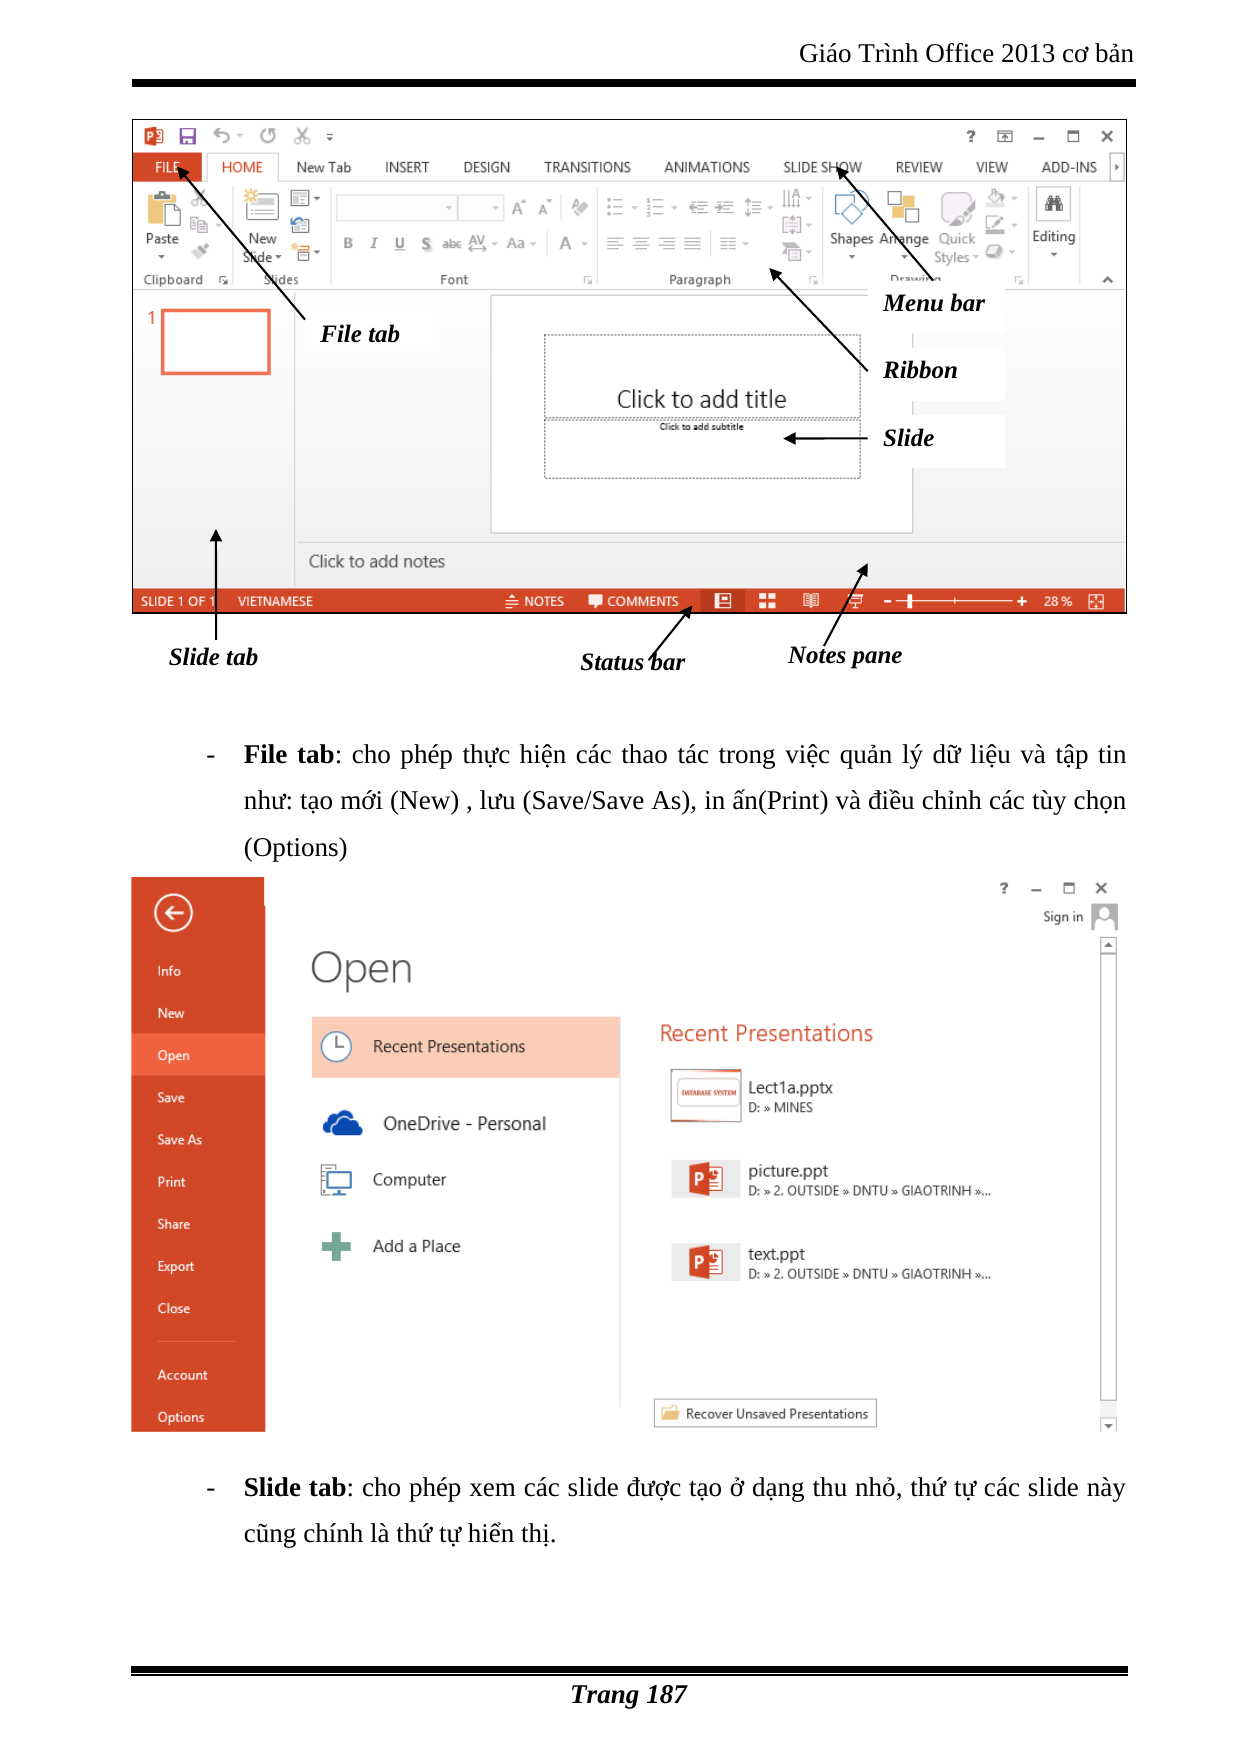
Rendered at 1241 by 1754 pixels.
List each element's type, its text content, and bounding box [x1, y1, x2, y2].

list File tab: cho phép thực hiện các thao tác trong việc quản lý dữ liệu và tập tin như: tạo mới (New) , lưu (Save/Save As), in ấn(Print) và điều chỉnh các tùy chọn (Options) [206, 738, 1128, 862]
list Slide tab: cho phép xem các slide được tạo ở dạng thu nhỏ, thứ tự các slide này cũng chính là thứ tự hiển thị. [206, 1471, 1128, 1549]
picture [131, 877, 1128, 1443]
picture [133, 120, 1126, 612]
